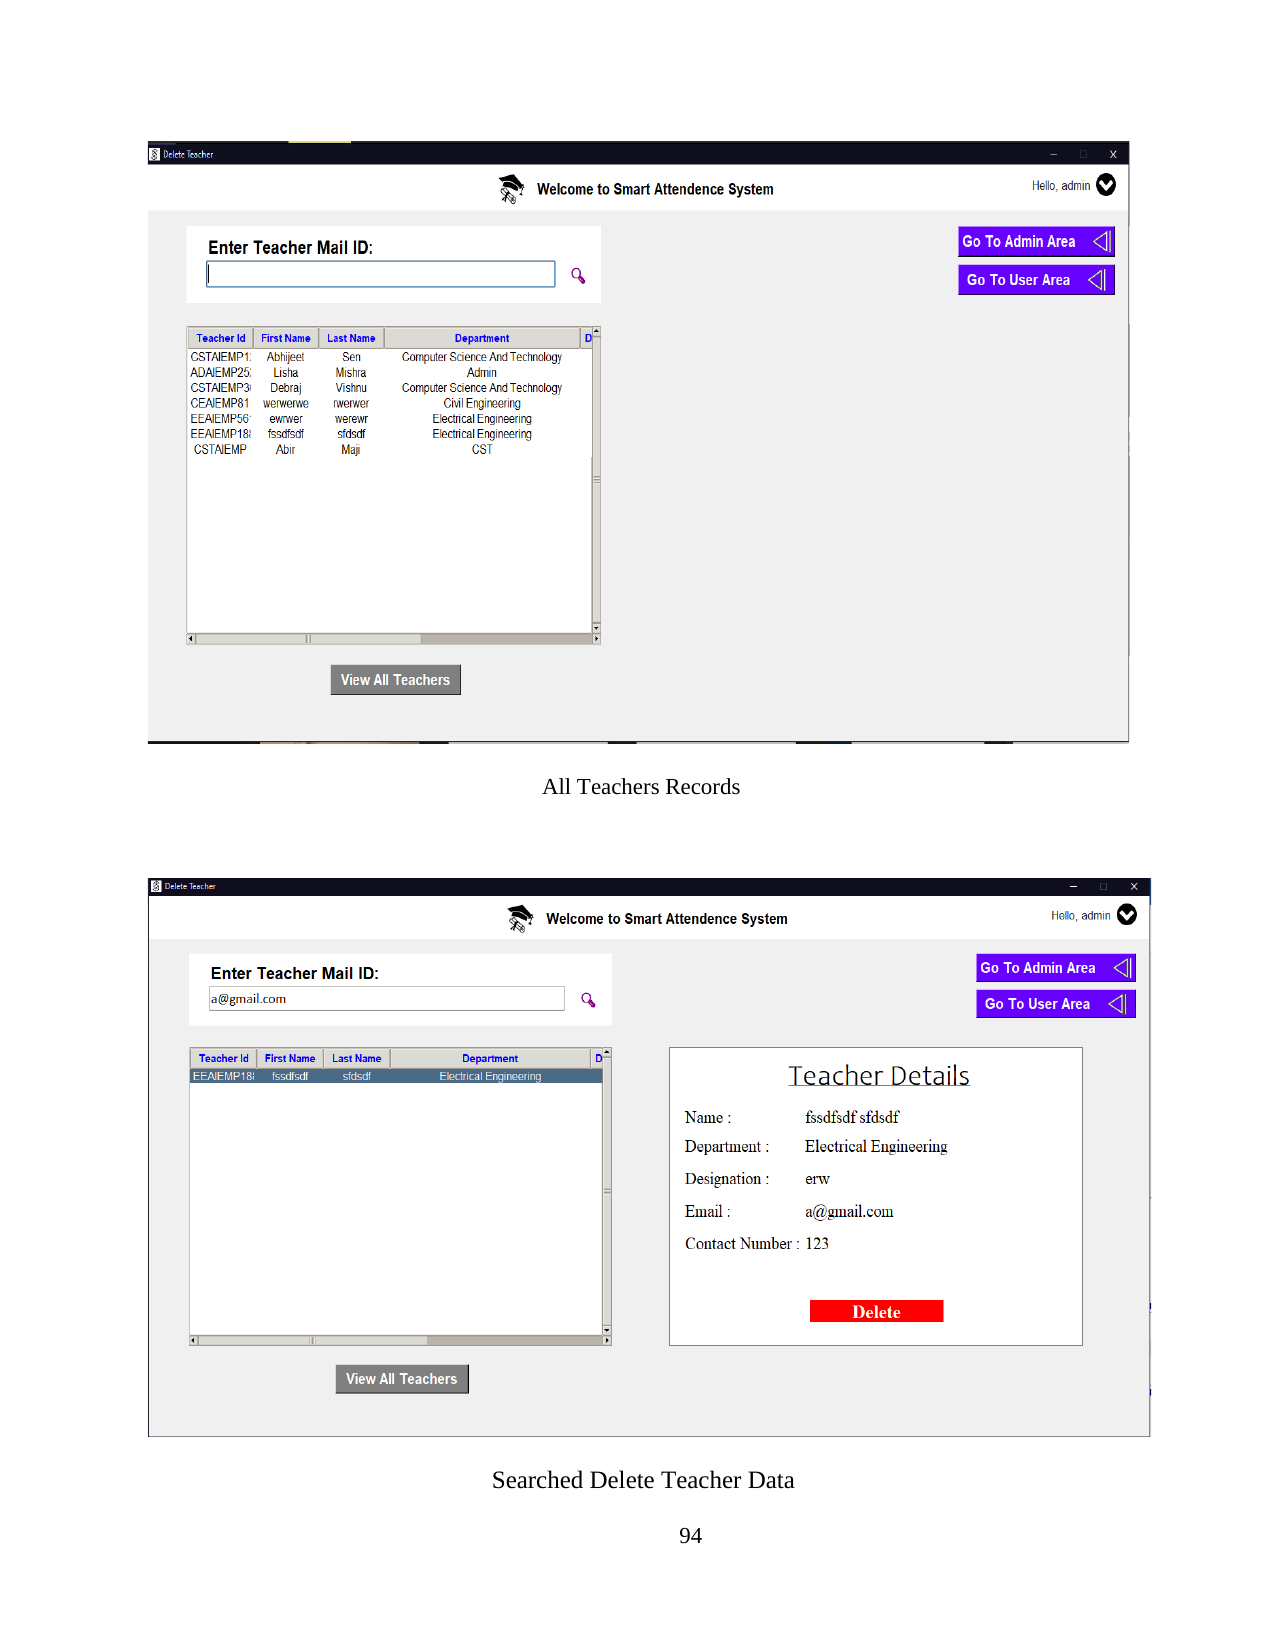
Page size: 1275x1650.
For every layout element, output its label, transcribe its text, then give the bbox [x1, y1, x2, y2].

picture [147, 878, 1152, 1437]
picture [147, 141, 1130, 744]
text All Teachers Records [148, 773, 1233, 799]
text Searched Delete Teacher Data [148, 1465, 1233, 1494]
